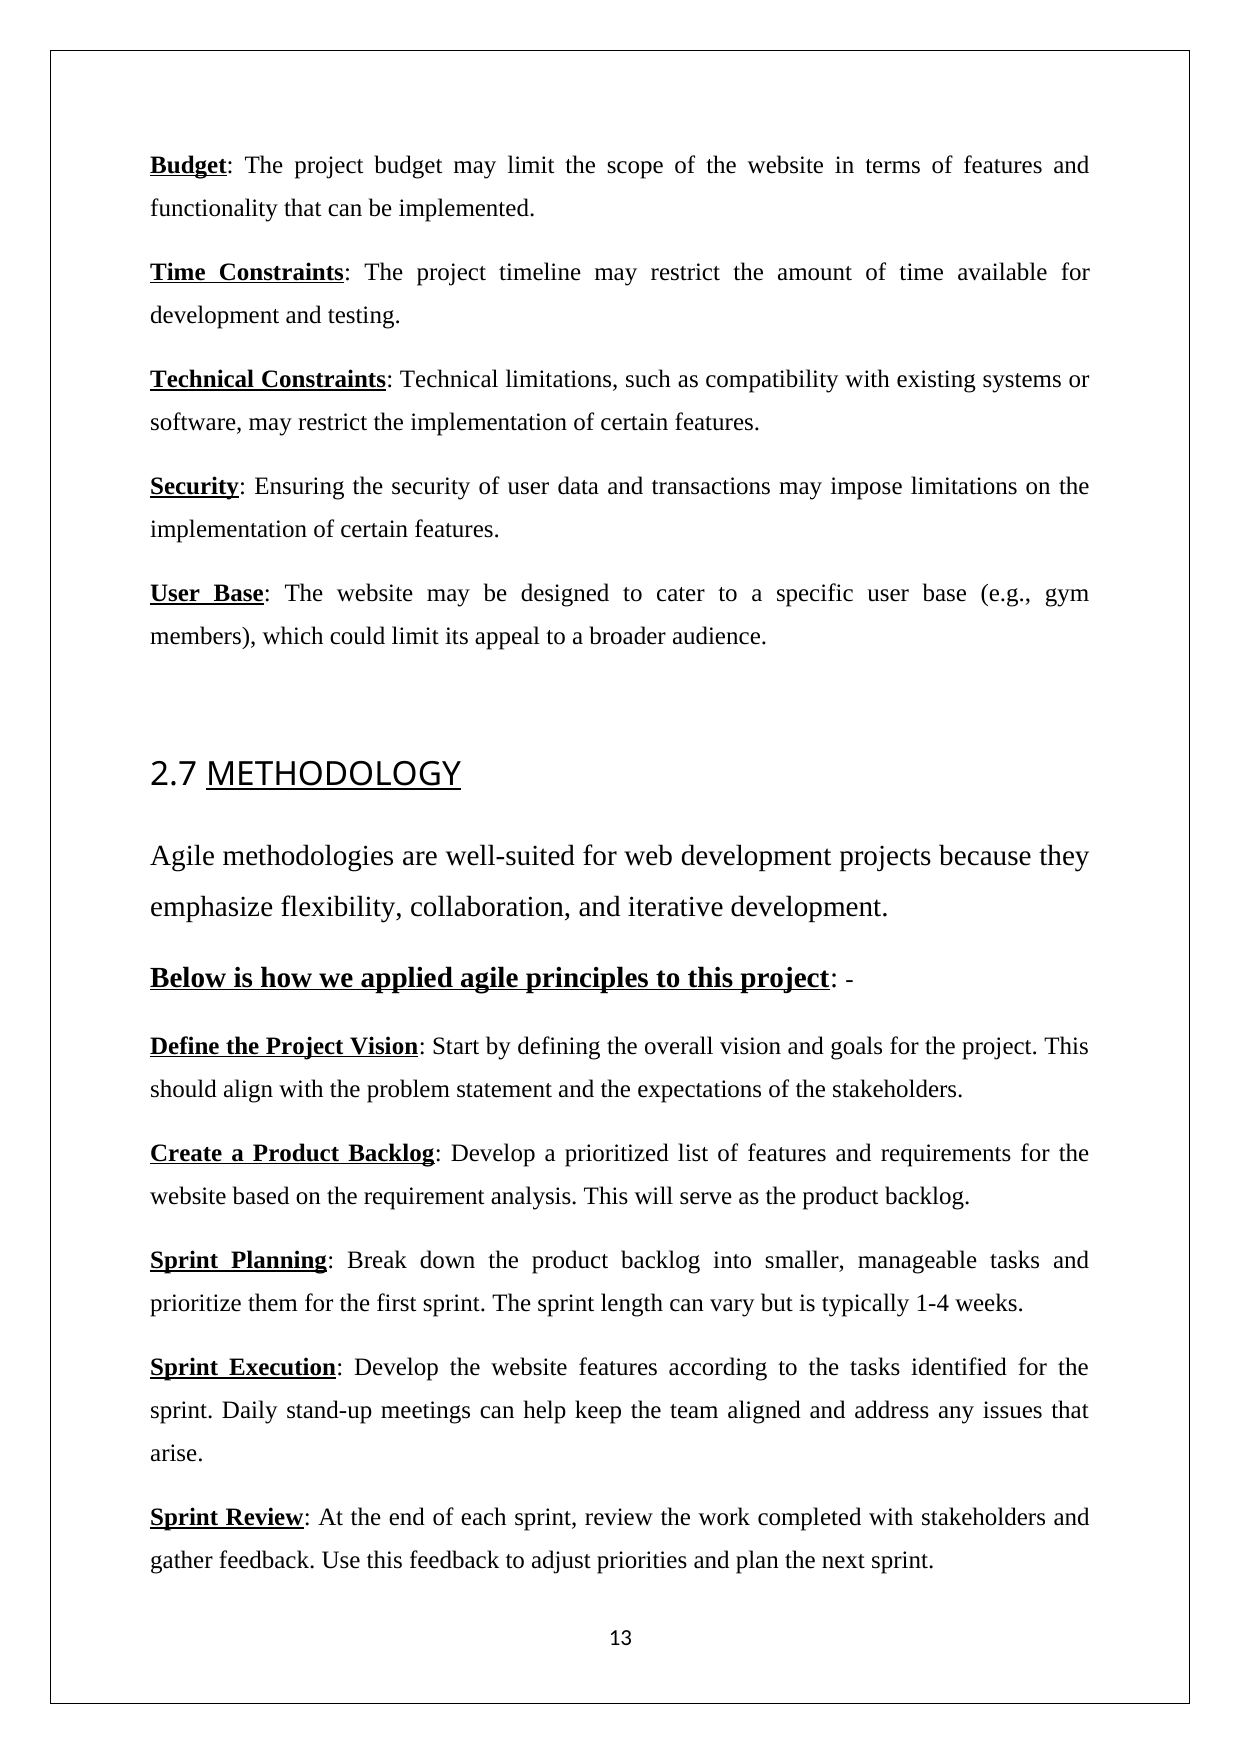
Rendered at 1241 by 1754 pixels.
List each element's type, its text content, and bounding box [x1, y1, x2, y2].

text Agile methodologies are well-suited for web development projects because they emphasize flexibility, collaboration, and iterative development. [150, 838, 1090, 922]
text Create a Product Backlog: Develop a prioritized list of features and requirements for the website based on the requirement analysis. This will serve as the product backlog. [150, 1138, 1090, 1210]
text Sprint Review: At the end of each sprint, review the work completed with stakeholders and gather feedback. Use this feedback to adjust priorities and plan the next sprint. [150, 1502, 1090, 1574]
text 2.7 METHODOLOGY [150, 749, 1090, 795]
text Budget: The project budget may limit the scope of the website in terms of features and functionality that can be implemented. [150, 150, 1090, 222]
text Time Constraints: The project timeline may restrict the amount of time available for development and testing. [150, 257, 1090, 329]
text Security: Ensuring the security of user data and transactions may impose limitations on the implementation of certain features. [150, 471, 1090, 543]
text Sprint Execution: Develop the website features according to the tasks identified for the sprint. Daily stand-up meetings can help keep the team aligned and address any issues that arise. [150, 1352, 1090, 1467]
text Define the Project Vision: Start by defining the overall vision and goals for the project. This should align with the problem statement and the expectations of the stakeholders. [150, 1031, 1090, 1103]
text Sprint Planning: Break down the product backlog into smaller, manageable tasks and prioritize them for the first sprint. The sprint length can vary but is typically 1-4 weeks. [150, 1245, 1090, 1317]
text Technical Constraints: Technical limitations, such as compatibility with existing systems or software, may restrict the implementation of certain features. [150, 364, 1090, 436]
text User Base: The website may be designed to cater to a specific user base (e.g., gym members), which could limit its appeal to a broader audience. [150, 578, 1090, 650]
text Below is how we applied agile principles to this project: - [150, 960, 1090, 993]
